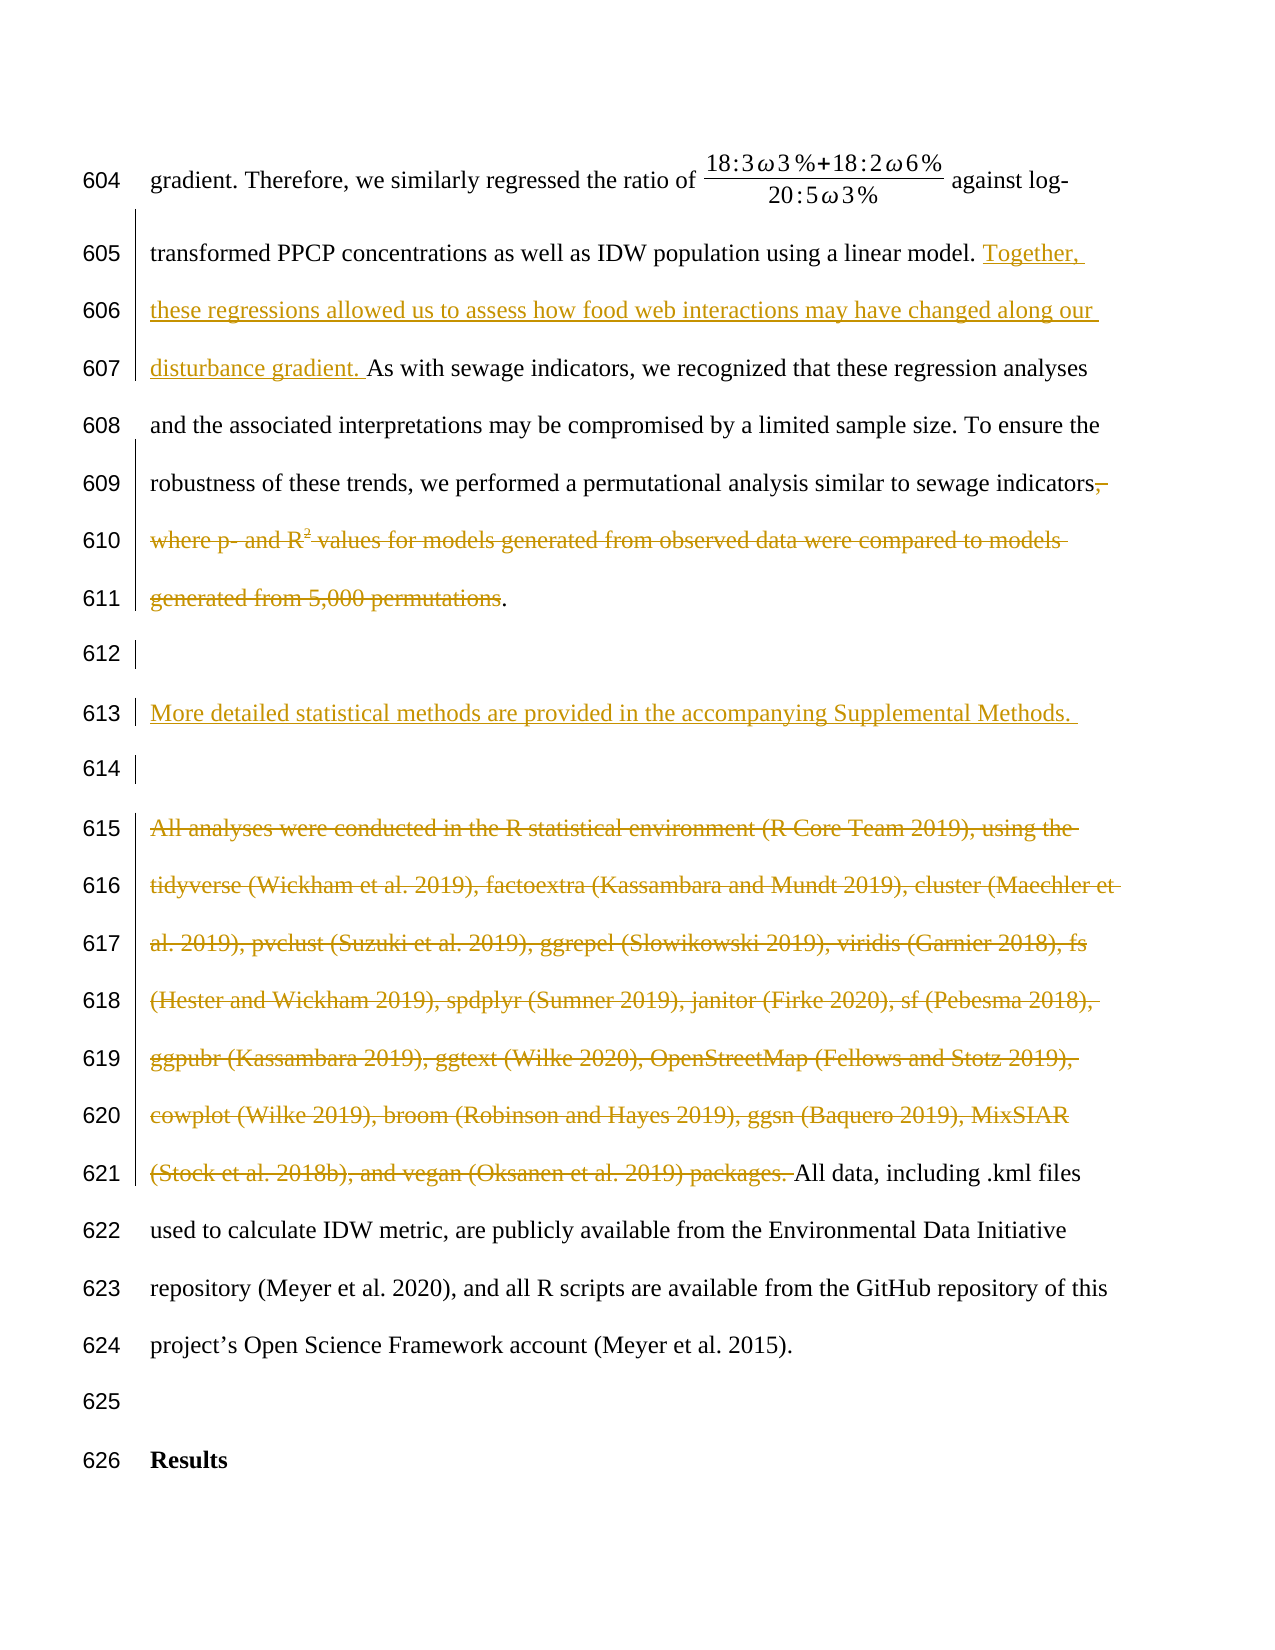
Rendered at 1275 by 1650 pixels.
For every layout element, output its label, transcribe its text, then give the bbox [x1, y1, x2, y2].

text Results [150, 1445, 1125, 1474]
text All data, including .kml files used to calculate IDW metric, are publicly available from the Environmental Data Initiative repository (Meyer et al. 2020), and all R scripts are available from the GitHub repository of this project’s Open Science Framework account (Meyer et al. 2015). [150, 813, 1125, 1359]
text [150, 150, 1125, 611]
